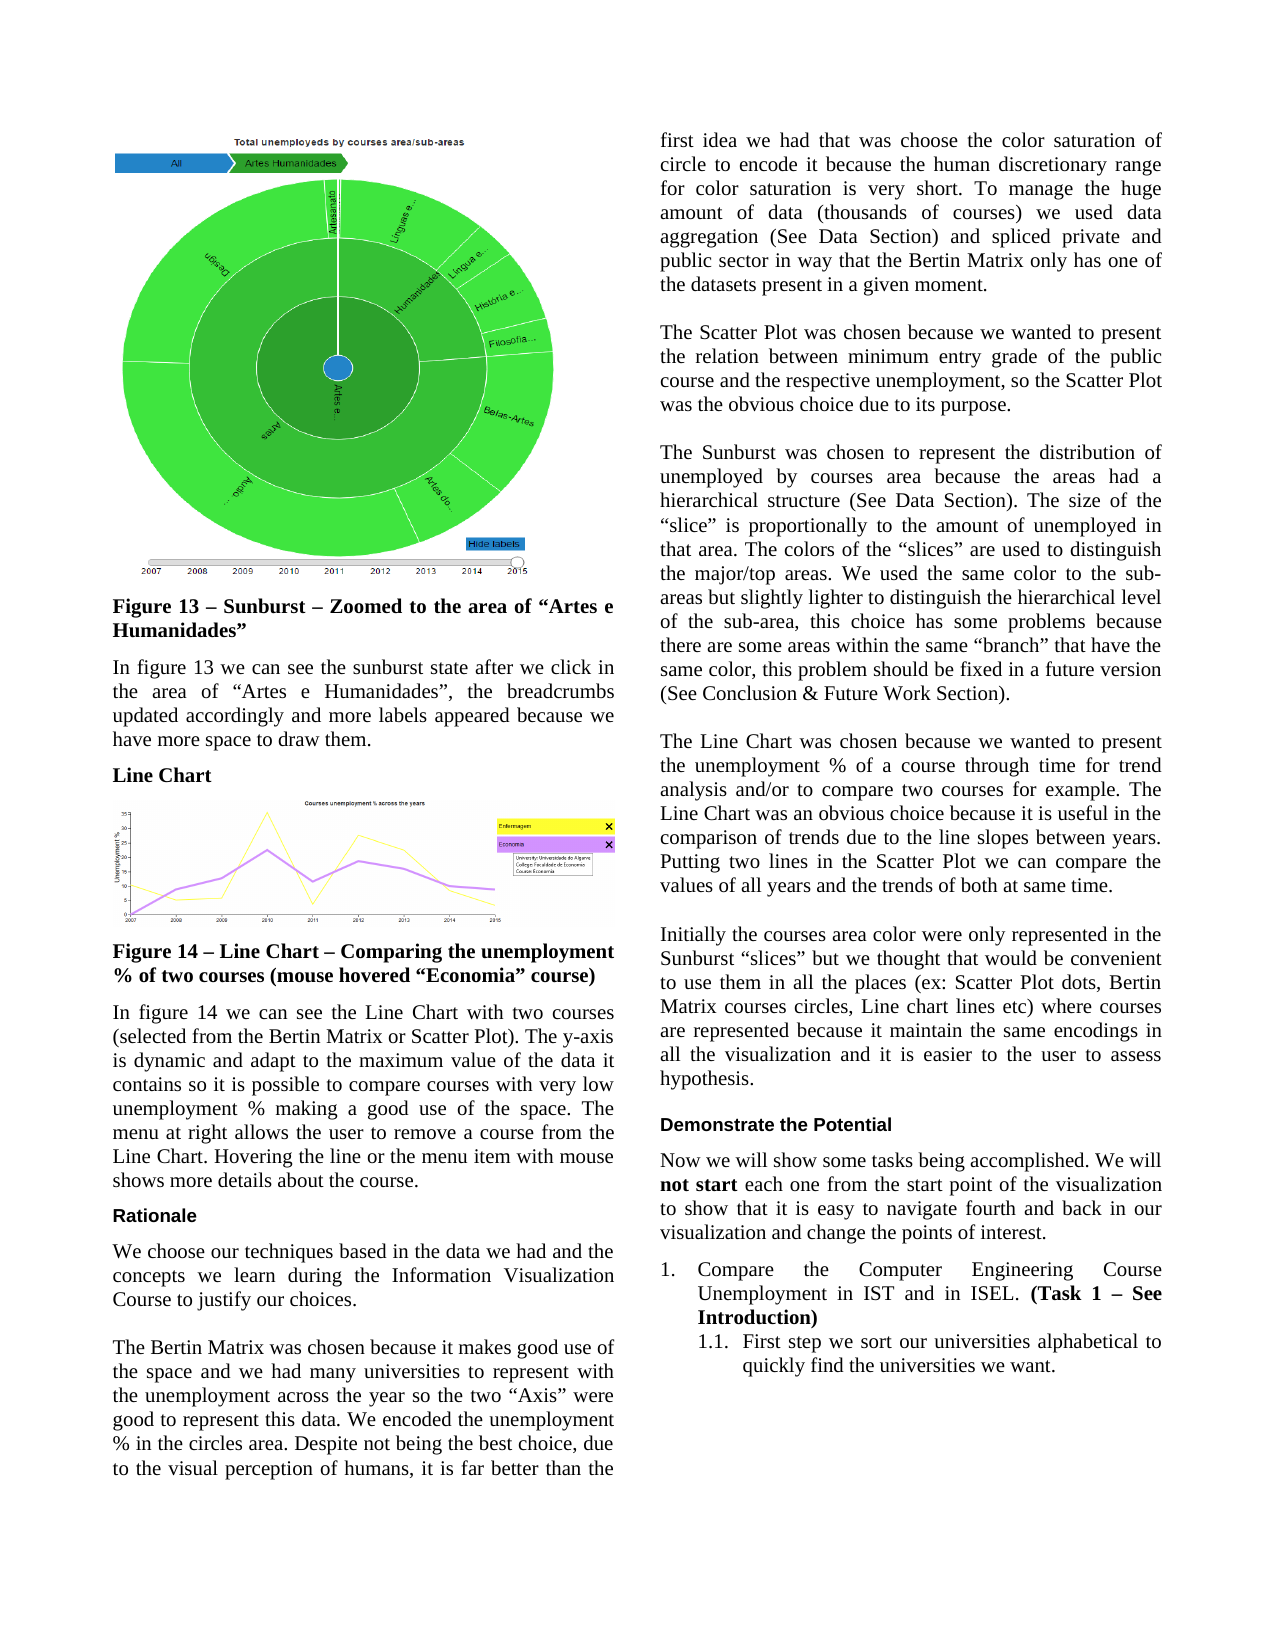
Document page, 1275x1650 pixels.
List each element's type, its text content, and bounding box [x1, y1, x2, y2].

list First step we sort our universities alphabetical to quickly find the universities we want. [697, 1329, 1162, 1377]
text The Scatter Plot was chosen because we wanted to present the relation between minimum entry grade of the public course and the respective unemployment, so the Scatter Plot was the obvious choice due to its purpose. [660, 320, 1162, 416]
text In figure 14 we can see the Line Chart with two courses (selected from the Bertin Matrix or Scatter Plot). The y-axis is dynamic and adapt to the maximum value of the data it contains so it is possible to compare courses with very low unemployment % making a good use of the space. The menu at right allows the user to remove a course from the Line Chart. Hovering the line or the menu item with mouse shows more details about the course. [112, 1000, 615, 1192]
list Compare the Computer Engineering Course Unemployment in IST and in ISEL. (Task 1 – See Introduction) [660, 1257, 1162, 1329]
text The Bertin Matrix was chosen because it makes good use of the space and we had many universities to represent with the unemployment across the year so the two “Axis” were good to represent this data. We encoded the unemployment % in the circles area. Despite not being the best choice, due to the visual perception of humans, it is far better than the first idea we had that was choose the color saturation of circle to encode it because the human discretionary range for color saturation is very short. To manage the huge amount of data (thousands of courses) we used data aggregation (See Data Section) and spliced private and public sector in way that the Bertin Matrix only has one of the datasets present in a given moment. [660, 127, 1162, 296]
text Rationale [112, 1205, 615, 1226]
text Line Chart [112, 763, 615, 787]
text Figure 13 – Sunburst – Zoomed to the area of “Artes e Humanidades” [112, 594, 615, 642]
text The Bertin Matrix was chosen because it makes good use of the space and we had many universities to represent with the unemployment across the year so the two “Axis” were good to represent this data. We encoded the unemployment % in the circles area. Despite not being the best choice, due to the visual perception of humans, it is far better than the first idea we had that was choose the color saturation of circle to encode it because the human discretionary range for color saturation is very short. To manage the huge amount of data (thousands of courses) we used data aggregation (See Data Section) and spliced private and public sector in way that the Bertin Matrix only has one of the datasets present in a given moment. [112, 1335, 615, 1479]
text Figure 14 – Line Chart – Comparing the unemployment % of two courses (mouse hovered “Economia” course) [112, 939, 615, 987]
text The Sunburst was chosen to represent the distribution of unemployed by courses area because the areas had a hierarchical structure (See Data Section). The size of the “slice” is proportionally to the amount of unemployed in that area. The colors of the “slices” are used to distinguish the major/top areas. We used the same color to the sub-areas but slightly lighter to distinguish the hierarchical level of the sub-area, this choice has some problems because there are some areas within the same “branch” that have the same color, this problem should be fixed in a future version (See Conclusion & Future Work Section). [660, 440, 1162, 705]
text In figure 13 we can see the sunburst state after we click in the area of “Artes e Humanidades”, the breadcrumbs updated accordingly and more labels appeared because we have more space to draw them. [112, 654, 615, 751]
text The Line Chart was chosen because we wanted to present the unemployment % of a course through time for trend analysis and/or to compare two courses for example. The Line Chart was an obvious choice because it is useful in the comparison of trends due to the line slopes between years. Putting two lines in the Scatter Plot we can compare the values of all years and the trends of both at same time. [660, 729, 1162, 897]
text Initially the courses area color were only represented in the Sunburst “slices” but we thought that would be convenient to use them in all the places (ex: Scatter Plot dots, Bertin Matrix courses circles, Line chart lines etc) where courses are represented because it maintain the same encodings in all the visualization and it is easier to the user to assess hypothesis. [660, 922, 1162, 1090]
picture [112, 127, 561, 582]
text We choose our techniques based in the data we had and the concepts we learn during the Information Visualization Course to justify our choices. [112, 1239, 615, 1311]
text Now we will show some tasks being accomplished. We will not start each one from the start point of the visualization to show that it is easy to navigate fourth and back in our visualization and change the points of interest. [660, 1148, 1162, 1244]
picture [112, 800, 615, 927]
text Demonstrate the Potential [660, 1114, 1162, 1136]
